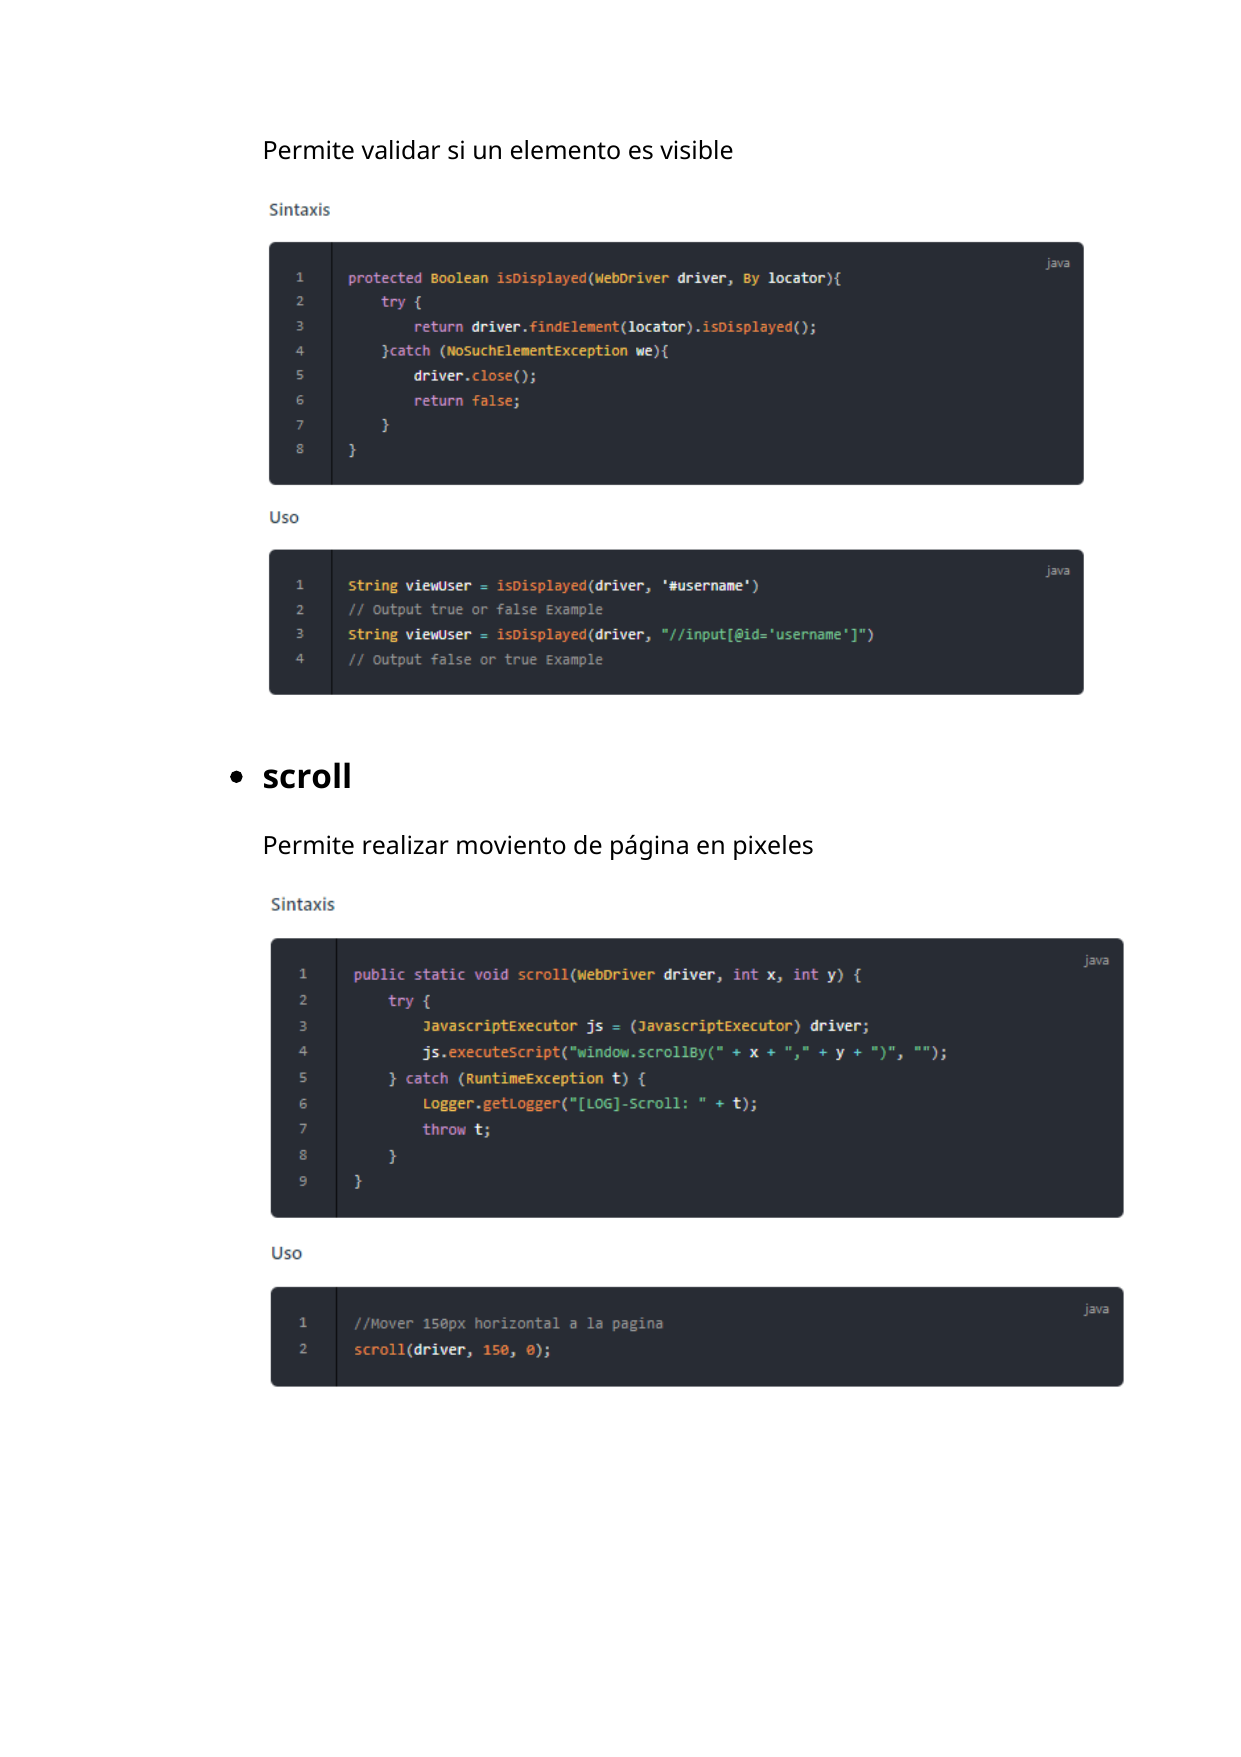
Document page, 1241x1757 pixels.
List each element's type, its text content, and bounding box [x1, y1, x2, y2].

text Permite validar si un elemento es visible [262, 133, 1128, 167]
picture [260, 196, 1088, 724]
text Permite realizar moviento de página en pixeles [262, 827, 1128, 861]
list scroll [231, 753, 1128, 798]
picture [260, 890, 1139, 1420]
